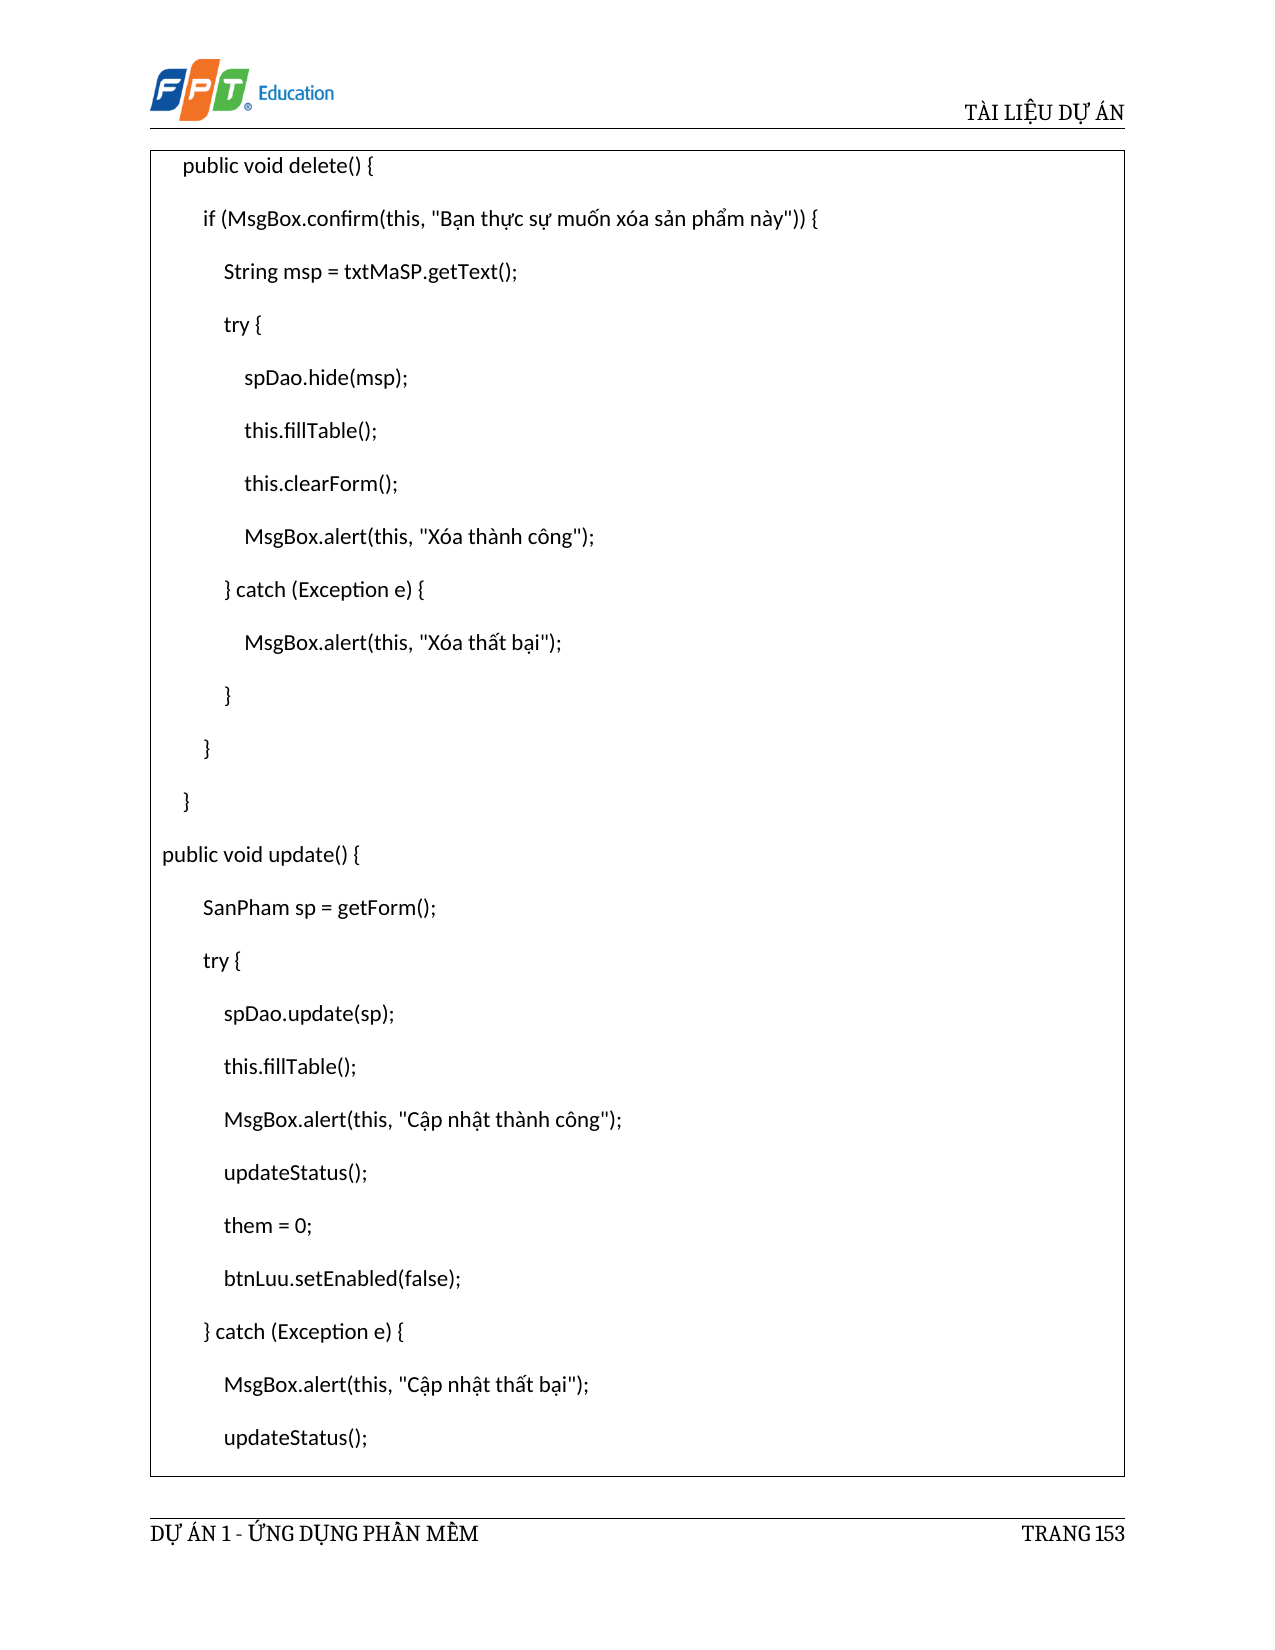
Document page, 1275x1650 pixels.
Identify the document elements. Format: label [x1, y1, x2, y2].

table_header [151, 151, 1124, 1476]
picture [150, 59, 336, 121]
